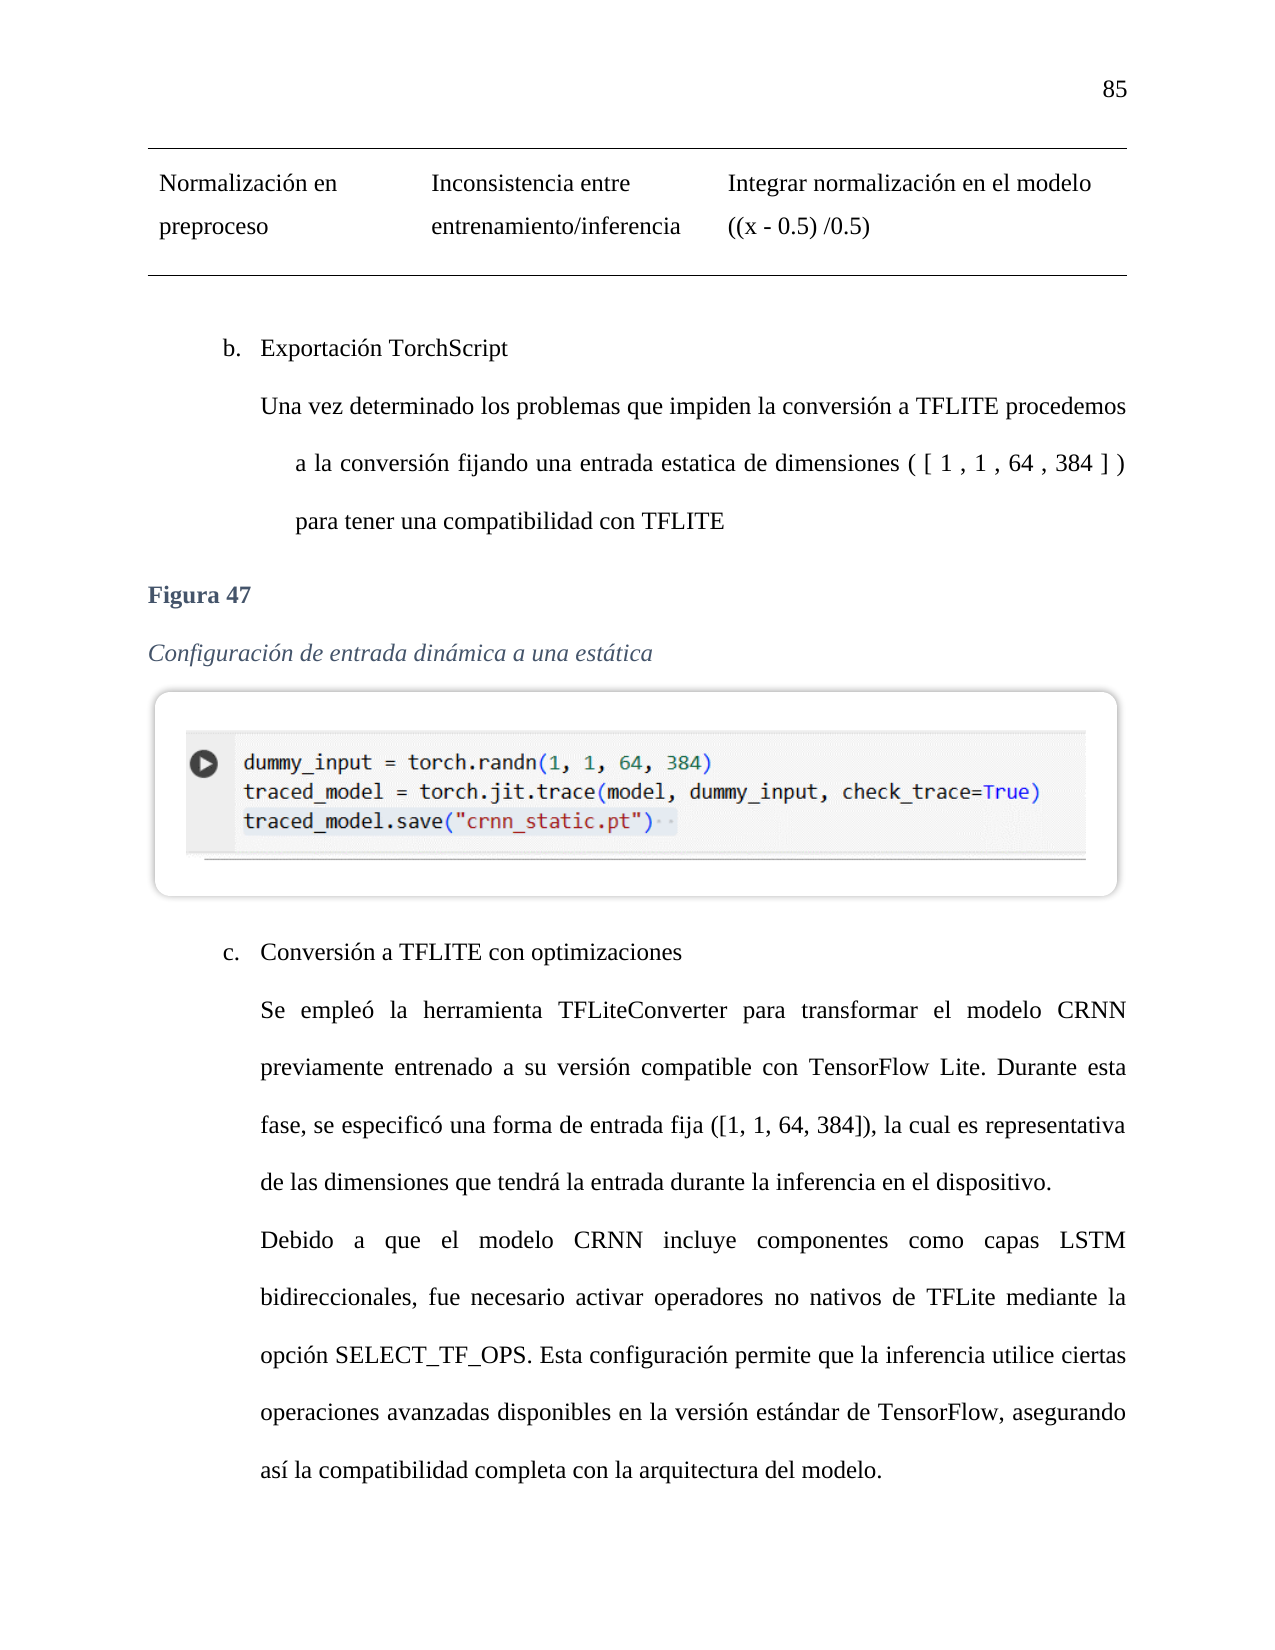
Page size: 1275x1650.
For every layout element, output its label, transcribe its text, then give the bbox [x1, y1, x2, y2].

list Conversión a TFLITE con optimizaciones [223, 937, 1127, 966]
picture [186, 723, 1086, 864]
list Una vez determinado los problemas que impiden la conversión a TFLITE procedemos a la conversión fijando una entrada estatica de dimensiones ( [ 1 , 1 , 64 , 384 ] ) para tener una compatibilidad con TFLITE [260, 391, 1127, 535]
table_cell Integrar normalización en el modelo ((x - 0.5) /0.5) [716, 149, 1127, 275]
list Exportación TorchScript [223, 333, 1127, 362]
list Debido a que el modelo CRNN incluye componentes como capas LSTM bidireccionales, fue necesario activar operadores no nativos de TFLite mediante la opción SELECT_TF_OPS. Esta configuración permite que la inferencia utilice ciertas operaciones avanzadas disponibles en la versión estándar de TensorFlow, asegurando así la compatibilidad completa con la arquitectura del modelo. [260, 1225, 1127, 1484]
list Se empleó la herramienta TFLiteConverter para transformar el modelo CRNN previamente entrenado a su versión compatible con TensorFlow Lite. Durante esta fase, se especificó una forma de entrada fija ([1, 1, 64, 384]), la cual es representativa de las dimensiones que tendrá la entrada durante la inferencia en el dispositivo. [260, 995, 1127, 1196]
table_cell Normalización en preproceso [148, 149, 420, 275]
table_cell Inconsistencia entre entrenamiento/inferencia [420, 149, 716, 275]
